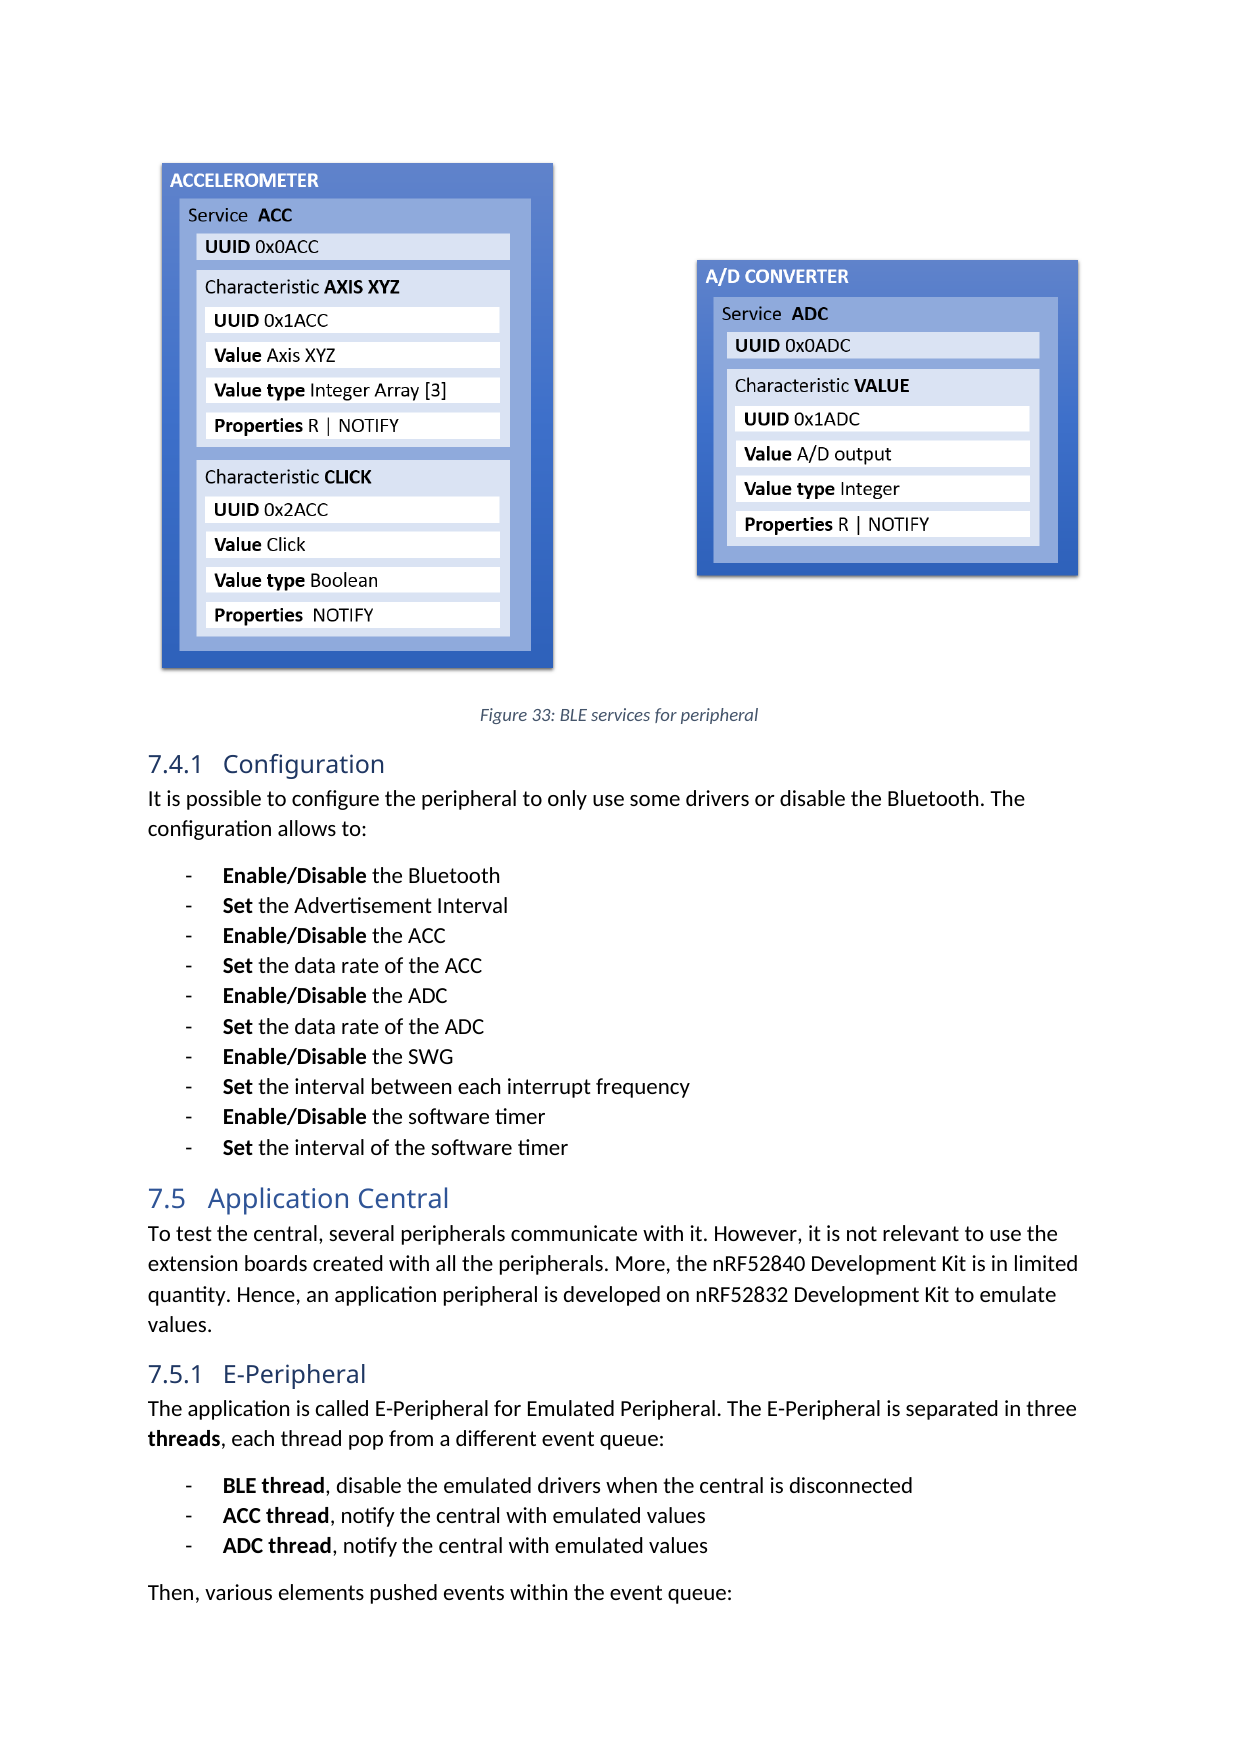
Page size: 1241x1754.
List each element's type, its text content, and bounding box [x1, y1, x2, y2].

subtitle Application Central [148, 1179, 1093, 1216]
list Set the data rate of the ADC [185, 1012, 1093, 1040]
text It is possible to configure the peripheral to only use some drivers or disable the Bluetooth. The configuration allows to: [148, 784, 1093, 842]
list BLE thread, disable the emulated drivers when the central is disconnected [185, 1471, 1093, 1499]
list Enable/Disable the ADC [185, 982, 1093, 1010]
list Enable/Disable the Bluetooth [185, 861, 1093, 889]
list Set the interval of the software timer [185, 1133, 1093, 1161]
list Enable/Disable the SWG [185, 1042, 1093, 1070]
list Enable/Disable the ACC [185, 921, 1093, 949]
subtitle Configuration [148, 747, 1093, 781]
list Set the interval between each interrupt frequency [185, 1072, 1093, 1100]
text The application is called E-Peripheral for Emulated Peripheral. The E-Peripheral is separated in three threads, each thread pop from a different event queue: [148, 1394, 1093, 1452]
subtitle E-Peripheral [148, 1357, 1093, 1391]
list ADC thread, notify the central with emulated values [185, 1531, 1093, 1559]
list Enable/Disable the software timer [185, 1102, 1093, 1131]
list Set the Advertisement Interval [185, 891, 1093, 919]
text Then, various elements pushed events within the event queue: [148, 1578, 1093, 1606]
list Set the data rate of the ACC [185, 951, 1093, 979]
list ACC thread, notify the central with emulated values [185, 1501, 1093, 1529]
text To test the central, several peripherals communicate with it. However, it is not relevant to use the extension boards created with all the peripherals. More, the nRF52840 Development Kit is in limited quantity. Hence, an application peripheral is developed on nRF52832 Development Kit to emulate values. [148, 1219, 1093, 1338]
picture [147, 147, 1093, 685]
